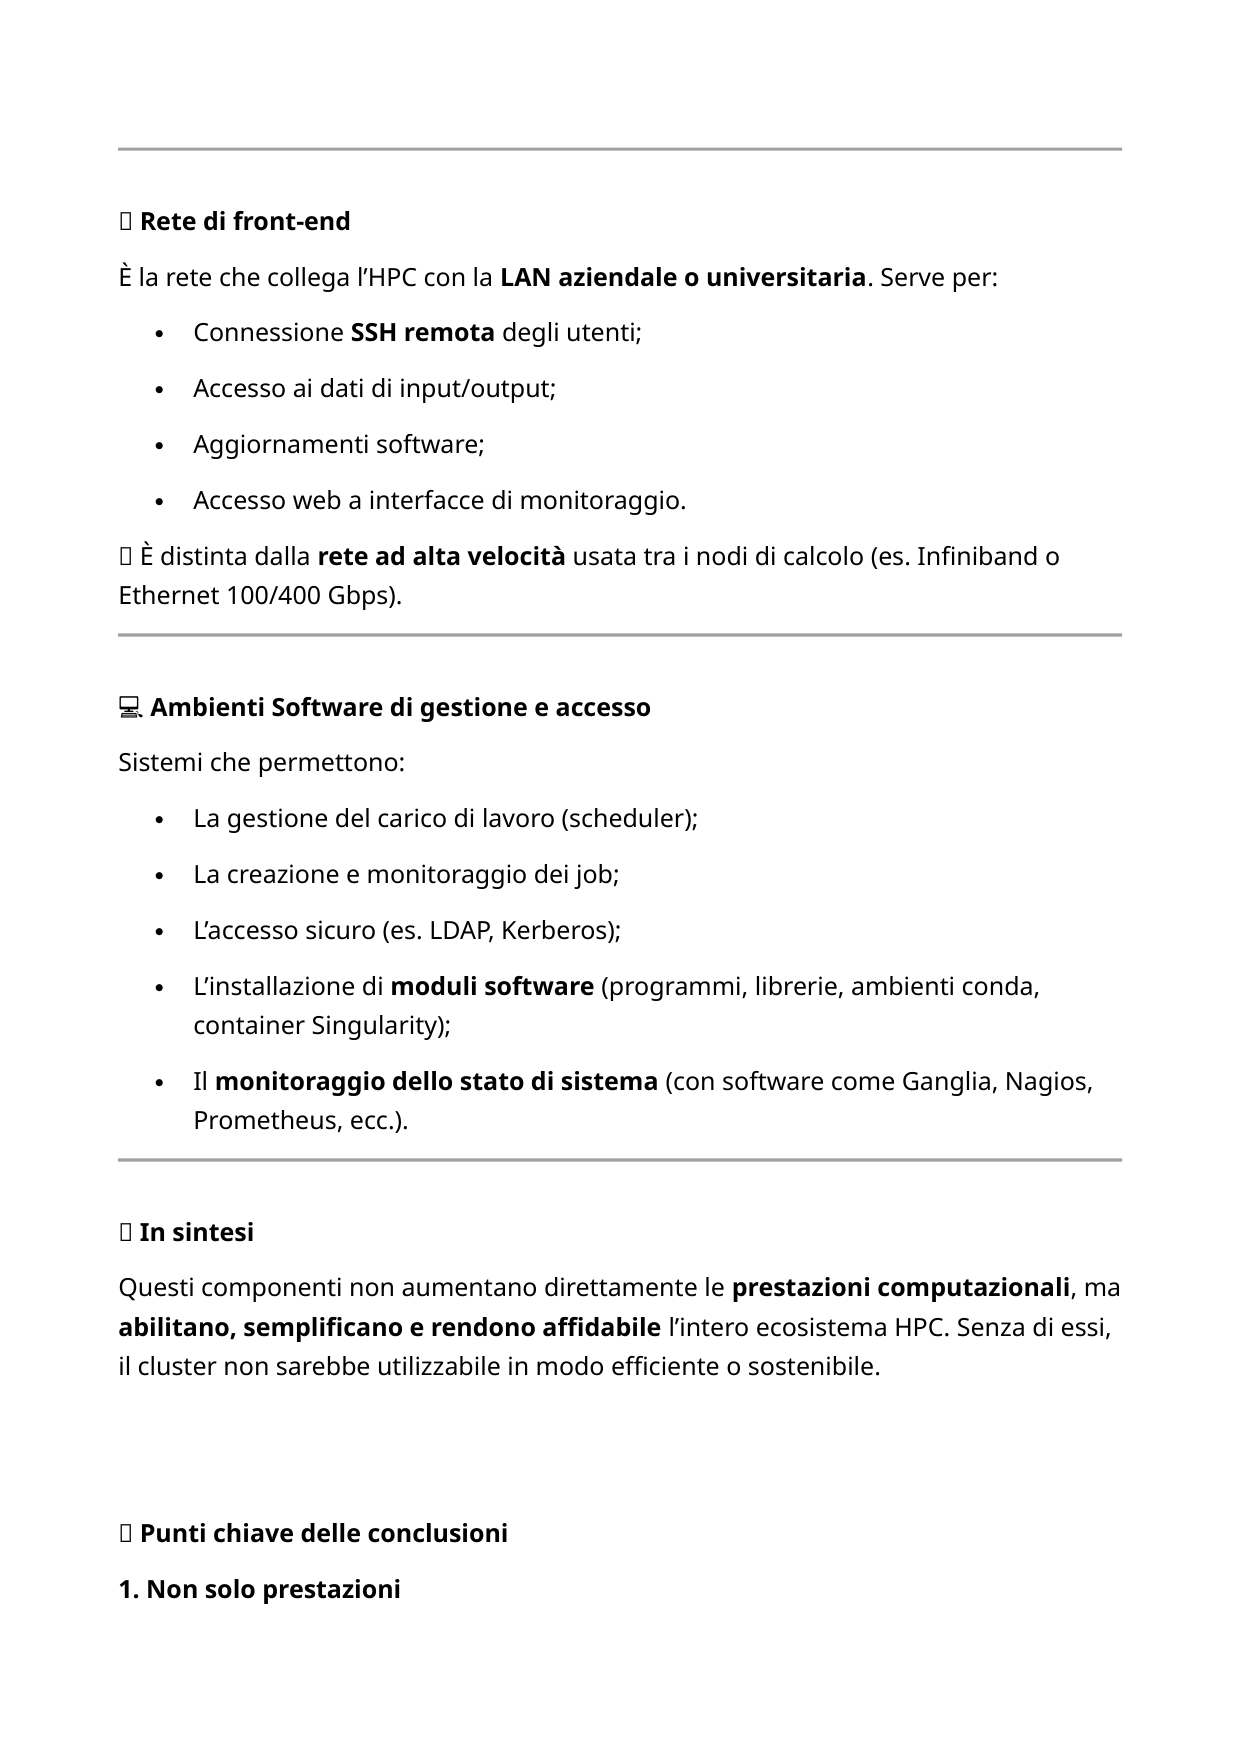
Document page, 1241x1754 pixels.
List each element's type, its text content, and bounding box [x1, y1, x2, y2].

list Accesso web a interfacce di monitoraggio. [156, 483, 1122, 517]
list Connessione SSH remota degli utenti; [156, 315, 1122, 349]
list L’accesso sicuro (es. LDAP, Kerberos); [156, 913, 1122, 947]
text Sistemi che permettono: [118, 745, 1122, 779]
text 1. Non solo prestazioni [118, 1572, 1122, 1606]
list La creazione e monitoraggio dei job; [156, 857, 1122, 891]
text ✅ In sintesi [118, 1214, 1122, 1248]
text È la rete che collega l’HPC con la LAN aziendale o universitaria. Serve per: [118, 259, 1122, 293]
text 🧩 È distinta dalla rete ad alta velocità usata tra i nodi di calcolo (es. Infiniband o Ethernet 100/400 Gbps). [118, 538, 1122, 612]
text 💻 Ambienti Software di gestione e accesso [118, 689, 1122, 723]
text Questi componenti non aumentano direttamente le prestazioni computazionali, ma abilitano, semplificano e rendono affidabile l’intero ecosistema HPC. Senza di essi, il cluster non sarebbe utilizzabile in modo efficiente o sostenibile. [118, 1270, 1122, 1382]
text 🌐 Rete di front-end [118, 203, 1122, 237]
list Aggiornamenti software; [156, 427, 1122, 461]
list Accesso ai dati di input/output; [156, 371, 1122, 405]
text ✅ Punti chiave delle conclusioni [118, 1516, 1122, 1550]
list L’installazione di moduli software (programmi, librerie, ambienti conda, container Singularity); [156, 968, 1122, 1042]
list La gestione del carico di lavoro (scheduler); [156, 801, 1122, 835]
list Il monitoraggio dello stato di sistema (con software come Ganglia, Nagios, Prometheus, ecc.). [156, 1063, 1122, 1137]
